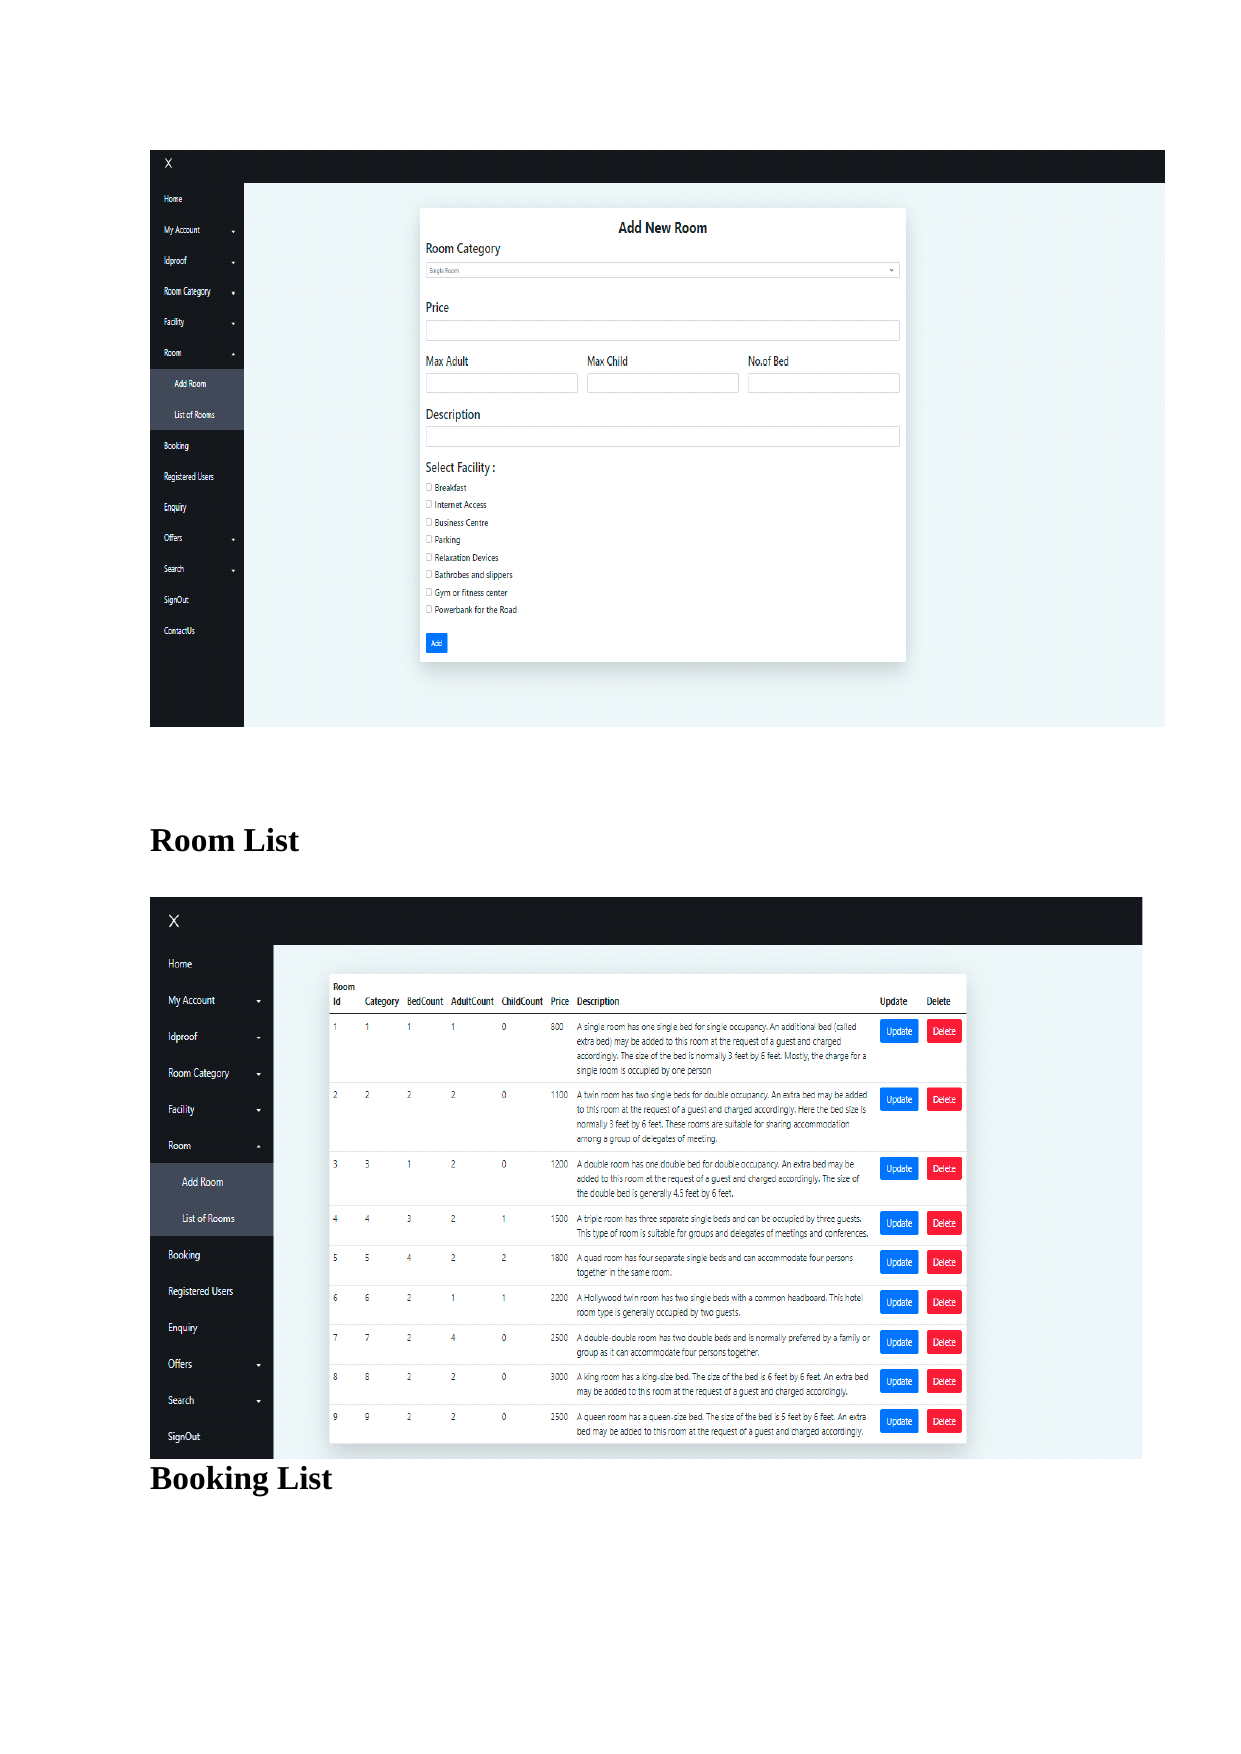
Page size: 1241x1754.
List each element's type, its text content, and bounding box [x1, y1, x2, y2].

picture [150, 150, 1165, 727]
text Room List [150, 821, 1068, 859]
picture [150, 897, 1143, 1459]
text Booking List [150, 1459, 1068, 1497]
